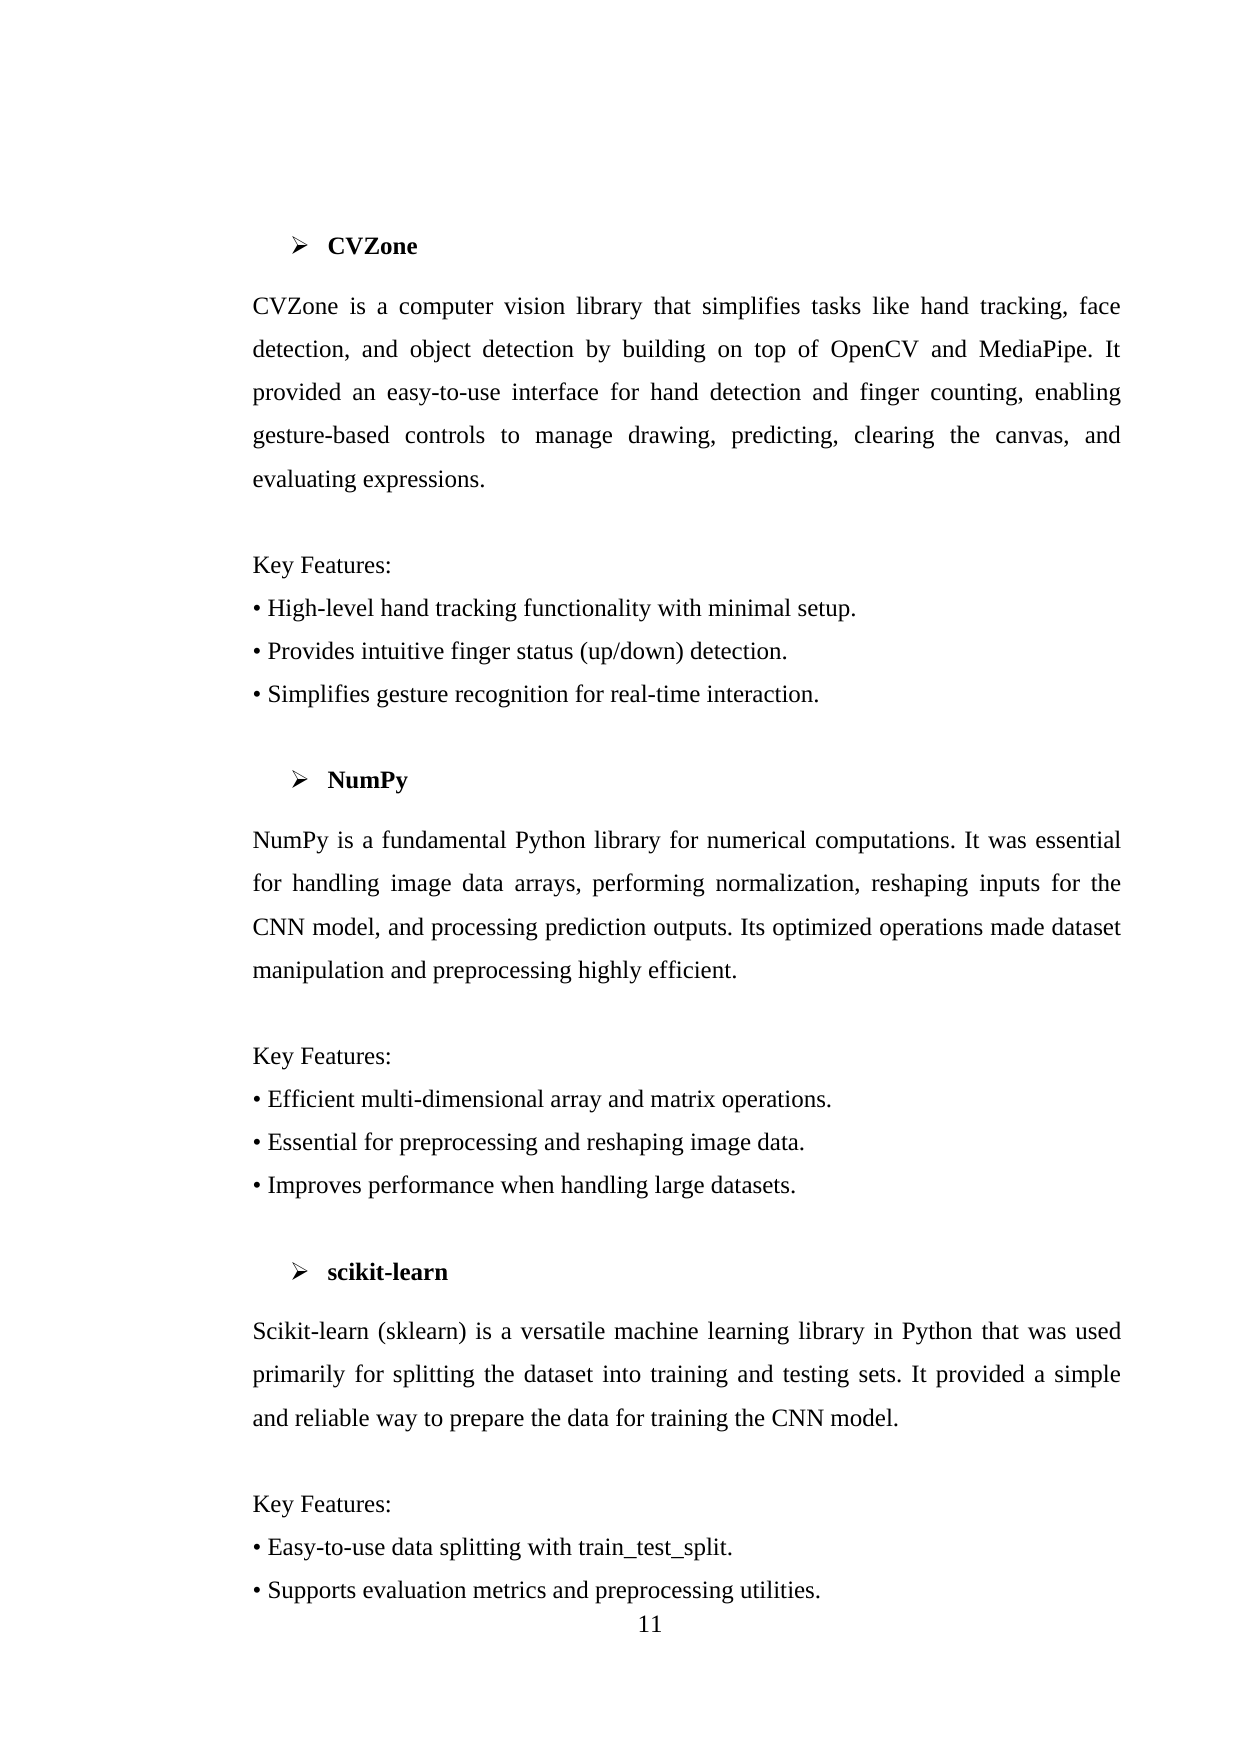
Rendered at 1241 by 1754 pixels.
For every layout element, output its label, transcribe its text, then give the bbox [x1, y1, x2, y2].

list NumPy [290, 766, 1122, 794]
text • Provides intuitive finger status (up/down) detection. [252, 636, 1122, 665]
text • High-level hand tracking functionality with minimal setup. [252, 593, 1122, 622]
text • Essential for preprocessing and reshaping image data. [252, 1127, 1122, 1156]
text Key Features: [252, 550, 1122, 579]
list scikit-learn [290, 1257, 1122, 1285]
text • Improves performance when handling large datasets. [252, 1170, 1122, 1199]
text • Simplifies gesture recognition for real-time interaction. [252, 679, 1122, 708]
text • Easy-to-use data splitting with train_test_split. [252, 1532, 1122, 1561]
text Scikit-learn (sklearn) is a versatile machine learning library in Python that was used primarily for splitting the dataset into training and testing sets. It provided a simple and reliable way to prepare the data for training the CNN model. [252, 1316, 1122, 1431]
text • Supports evaluation metrics and preprocessing utilities. [252, 1575, 1122, 1604]
text CVZone is a computer vision library that simplifies tasks like hand tracking, face detection, and object detection by building on top of OpenCV and MediaPipe. It provided an easy-to-use interface for hand detection and finger counting, enabling gesture-based controls to manage drawing, predicting, clearing the canvas, and evaluating expressions. [252, 291, 1122, 492]
text Key Features: [252, 1489, 1122, 1518]
list CVZone [290, 231, 1122, 260]
text Key Features: [252, 1041, 1122, 1070]
text NumPy is a fundamental Python library for numerical computations. It was essential for handling image data arrays, performing normalization, reshaping inputs for the CNN model, and processing prediction outputs. Its optimized operations made dataset manipulation and preprocessing highly efficient. [252, 825, 1122, 983]
text • Efficient multi-dimensional array and matrix operations. [252, 1084, 1122, 1113]
